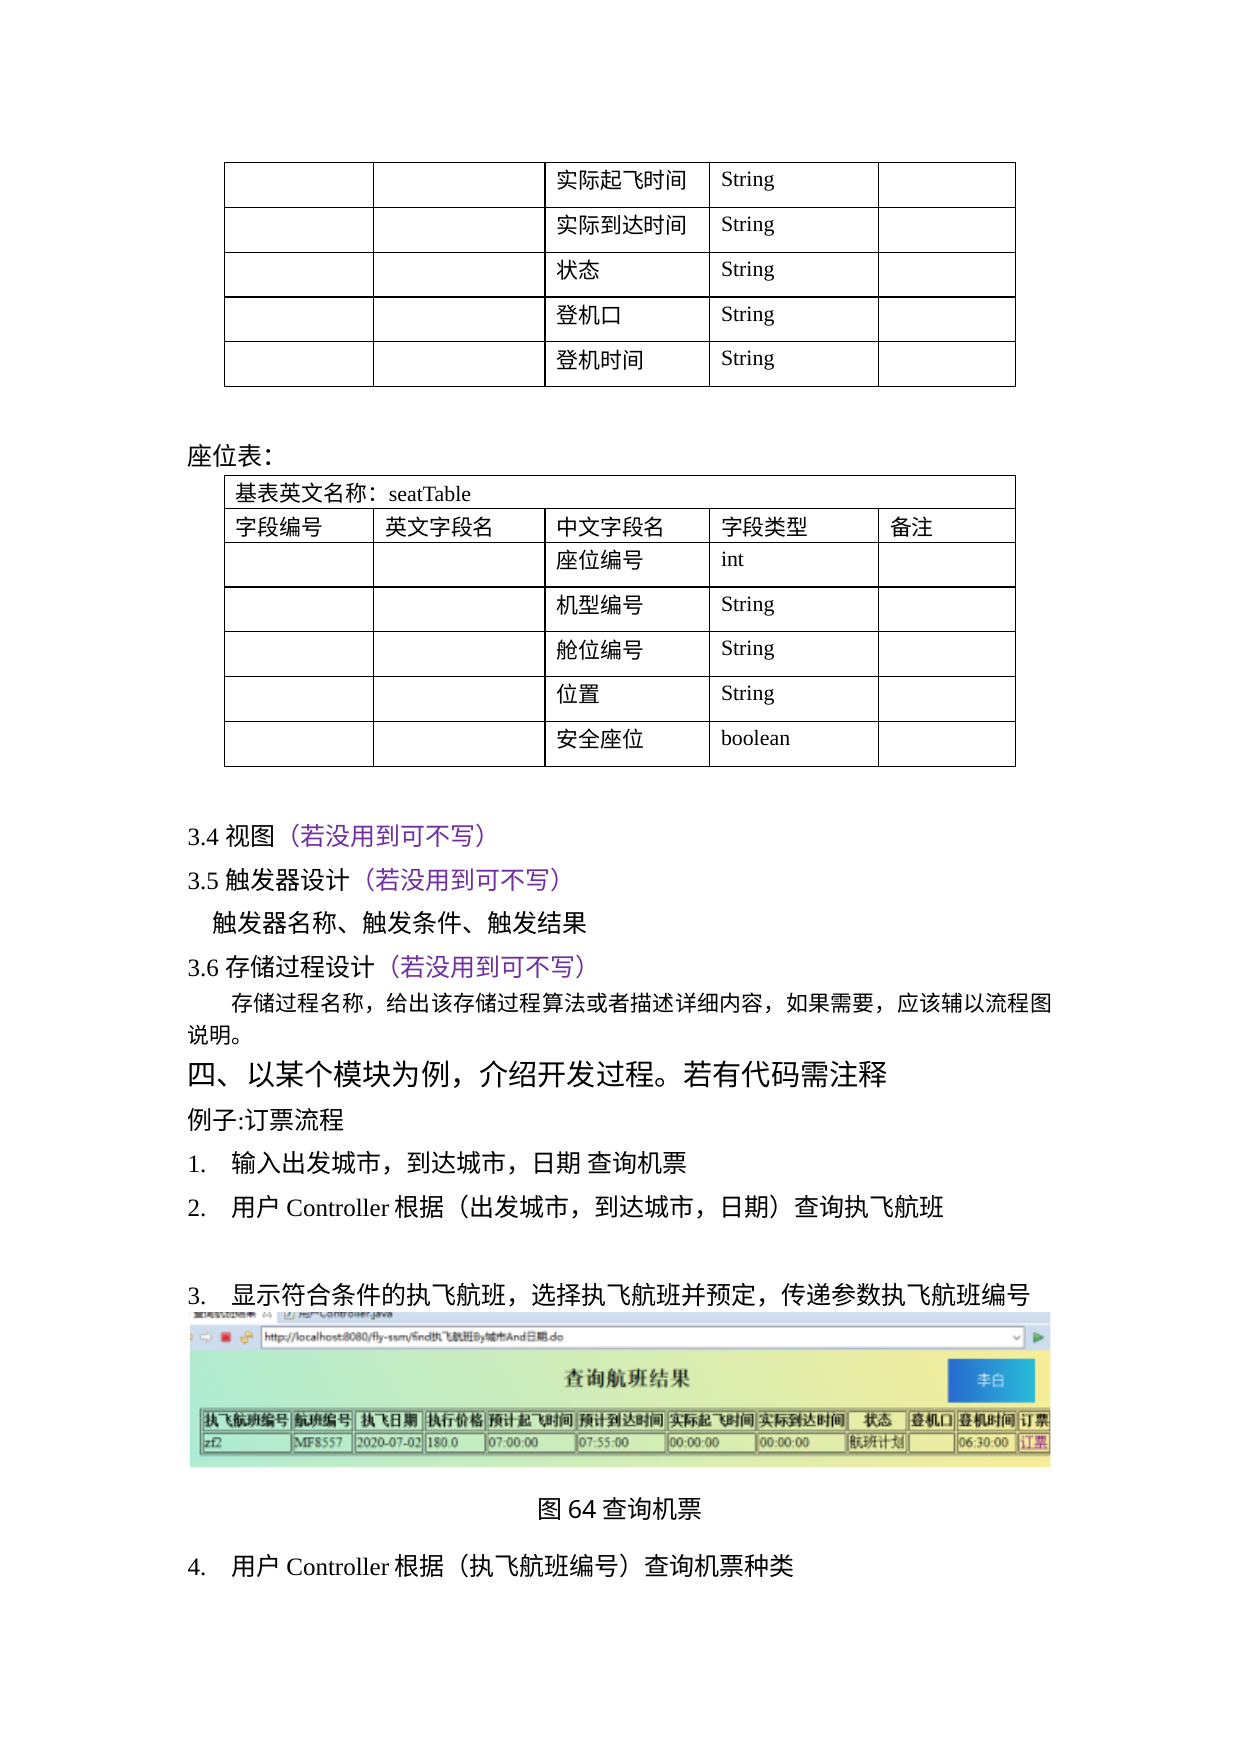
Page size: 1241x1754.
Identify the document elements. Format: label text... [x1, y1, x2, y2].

table_cell [225, 632, 373, 676]
table_cell [225, 298, 373, 341]
table_cell String [710, 588, 878, 631]
table_cell String [710, 208, 878, 252]
table_cell 实际起飞时间 [546, 163, 709, 207]
table_cell 登机口 [546, 298, 709, 341]
text 触发器名称、触发条件、触发结果 [187, 898, 1053, 942]
table_cell int [710, 543, 878, 586]
list 用户Controller根据（执飞航班编号）查询机票种类 [187, 1540, 1053, 1584]
table_cell [879, 208, 1015, 252]
table_cell 实际到达时间 [546, 208, 709, 252]
table_cell [225, 677, 373, 721]
table_cell 座位编号 [546, 543, 709, 586]
table_cell boolean [710, 722, 878, 766]
text 图64 查询机票 [187, 1475, 1053, 1540]
list 输入出发城市，到达城市，日期 查询机票 [187, 1138, 1053, 1182]
table_cell [879, 543, 1015, 586]
table_cell [879, 632, 1015, 676]
table_cell 机型编号 [546, 588, 709, 631]
table_cell [225, 163, 373, 207]
table_cell [225, 588, 373, 631]
list 用户Controller根据（出发城市，到达城市，日期）查询执飞航班 [187, 1182, 1053, 1225]
text 3.5 触发器设计（若没用到可不写） [187, 854, 1053, 898]
table_header 基表英文名称：seatTable [225, 476, 1015, 508]
table_cell [374, 253, 544, 296]
table_cell [225, 722, 373, 766]
text 3.6 存储过程设计（若没用到可不写） [187, 942, 1053, 985]
table_cell 舱位编号 [546, 632, 709, 676]
list 显示符合条件的执飞航班，选择执飞航班并预定，传递参数执飞航班编号 [187, 1269, 1053, 1313]
table_cell 状态 [546, 253, 709, 296]
table_cell 位置 [546, 677, 709, 721]
text 座位表： [187, 431, 1053, 474]
table_cell [374, 163, 544, 207]
table_cell 登机时间 [546, 342, 709, 386]
table_cell [374, 588, 544, 631]
text 四、以某个模块为例，介绍开发过程。若有代码需注释 [187, 1050, 1053, 1094]
table_cell [879, 677, 1015, 721]
table_cell [374, 722, 544, 766]
table_cell String [710, 677, 878, 721]
table_cell [879, 253, 1015, 296]
table_cell String [710, 253, 878, 296]
table_cell 英文字段名 [374, 509, 544, 542]
table_cell [879, 163, 1015, 207]
table_cell [374, 342, 544, 386]
table_cell [879, 298, 1015, 341]
table_cell [374, 208, 544, 252]
table_cell String [710, 163, 878, 207]
table_cell [225, 208, 373, 252]
table_cell [374, 298, 544, 341]
text 存储过程名称，给出该存储过程算法或者描述详细内容，如果需要，应该辅以流程图说明。 [187, 985, 1053, 1050]
table_cell [225, 543, 373, 586]
table_cell 中文字段名 [546, 509, 709, 542]
table_cell 字段编号 [225, 509, 373, 542]
table_cell [879, 722, 1015, 766]
text 例子:订票流程 [187, 1094, 1053, 1138]
table_cell [879, 588, 1015, 631]
table_cell String [710, 632, 878, 676]
table_cell [374, 543, 544, 586]
table_cell 备注 [879, 509, 1015, 542]
table_cell [374, 677, 544, 721]
table_cell 安全座位 [546, 722, 709, 766]
picture [189, 1312, 1051, 1469]
table_cell [879, 342, 1015, 386]
table_cell String [710, 298, 878, 341]
text 3.4 视图（若没用到可不写） [187, 810, 1053, 854]
table_cell [225, 253, 373, 296]
table_cell 字段类型 [710, 509, 878, 542]
table_cell [374, 632, 544, 676]
table_cell [225, 342, 373, 386]
table_cell String [710, 342, 878, 386]
